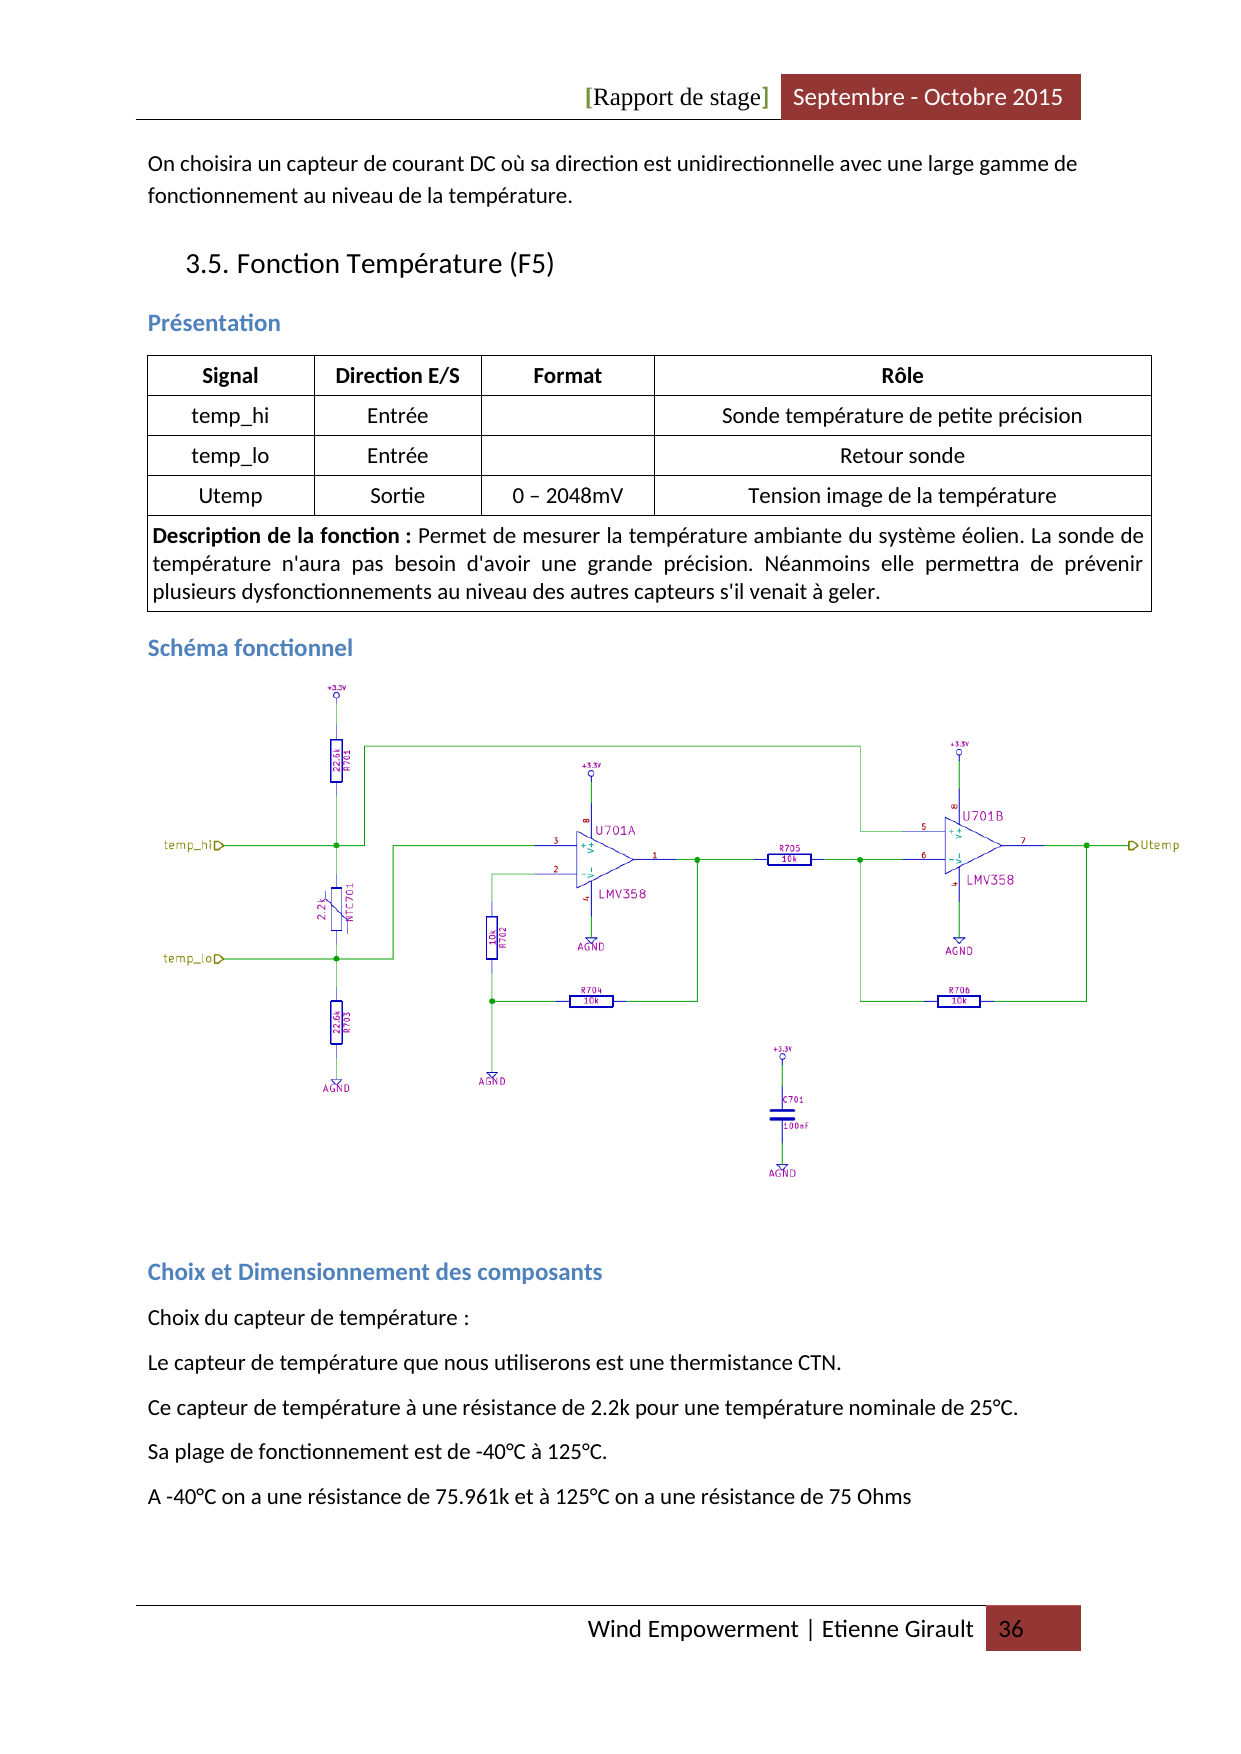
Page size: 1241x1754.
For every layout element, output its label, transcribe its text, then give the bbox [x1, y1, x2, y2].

table_cell Entrée [315, 396, 481, 435]
text A -40°C on a une résistance de 75.961k et à 125°C on a une résistance de 75 Ohms [148, 1482, 1093, 1510]
table_cell temp_lo [148, 436, 314, 475]
table_header Signal [148, 356, 314, 395]
table_header Rôle [655, 356, 1151, 395]
table_header Format [482, 356, 654, 395]
subtitle Choix et Dimensionnement des composants [148, 1256, 1093, 1286]
subtitle Schéma fonctionnel [148, 632, 1093, 663]
text Choix du capteur de température : [148, 1303, 1093, 1331]
subtitle Présentation [148, 307, 1093, 338]
table_cell Retour sonde [655, 436, 1151, 475]
table_cell Sonde température de petite précision [655, 396, 1151, 435]
table_cell Description de la fonction : Permet de mesurer la température ambiante du système éolien. La sonde de température n'aura pas besoin d'avoir une grande précision. Néanmoins elle permettra de prévenir plusieurs dysfonctionnements au niveau des autres capteurs s'il venait à geler. [148, 516, 1151, 611]
table_cell Utemp [148, 476, 314, 515]
table_cell [482, 436, 654, 475]
table_header Direction E/S [315, 356, 481, 395]
text Le capteur de température que nous utiliserons est une thermistance CTN. [148, 1348, 1093, 1376]
table_cell Sortie [315, 476, 481, 515]
text Ce capteur de température à une résistance de 2.2k pour une température nominale de 25°C. [148, 1393, 1093, 1421]
list Fonction Température (F5) [185, 246, 1093, 281]
picture [147, 679, 1187, 1184]
table_cell [482, 396, 654, 435]
table_cell Tension image de la température [655, 476, 1151, 515]
table_cell temp_hi [148, 396, 314, 435]
text Sa plage de fonctionnement est de -40°C à 125°C. [148, 1437, 1093, 1466]
text On choisira un capteur de courant DC où sa direction est unidirectionnelle avec une large gamme de fonctionnement au niveau de la température. [148, 149, 1093, 209]
table_cell Entrée [315, 436, 481, 475]
table_cell 0 – 2048mV [482, 476, 654, 515]
